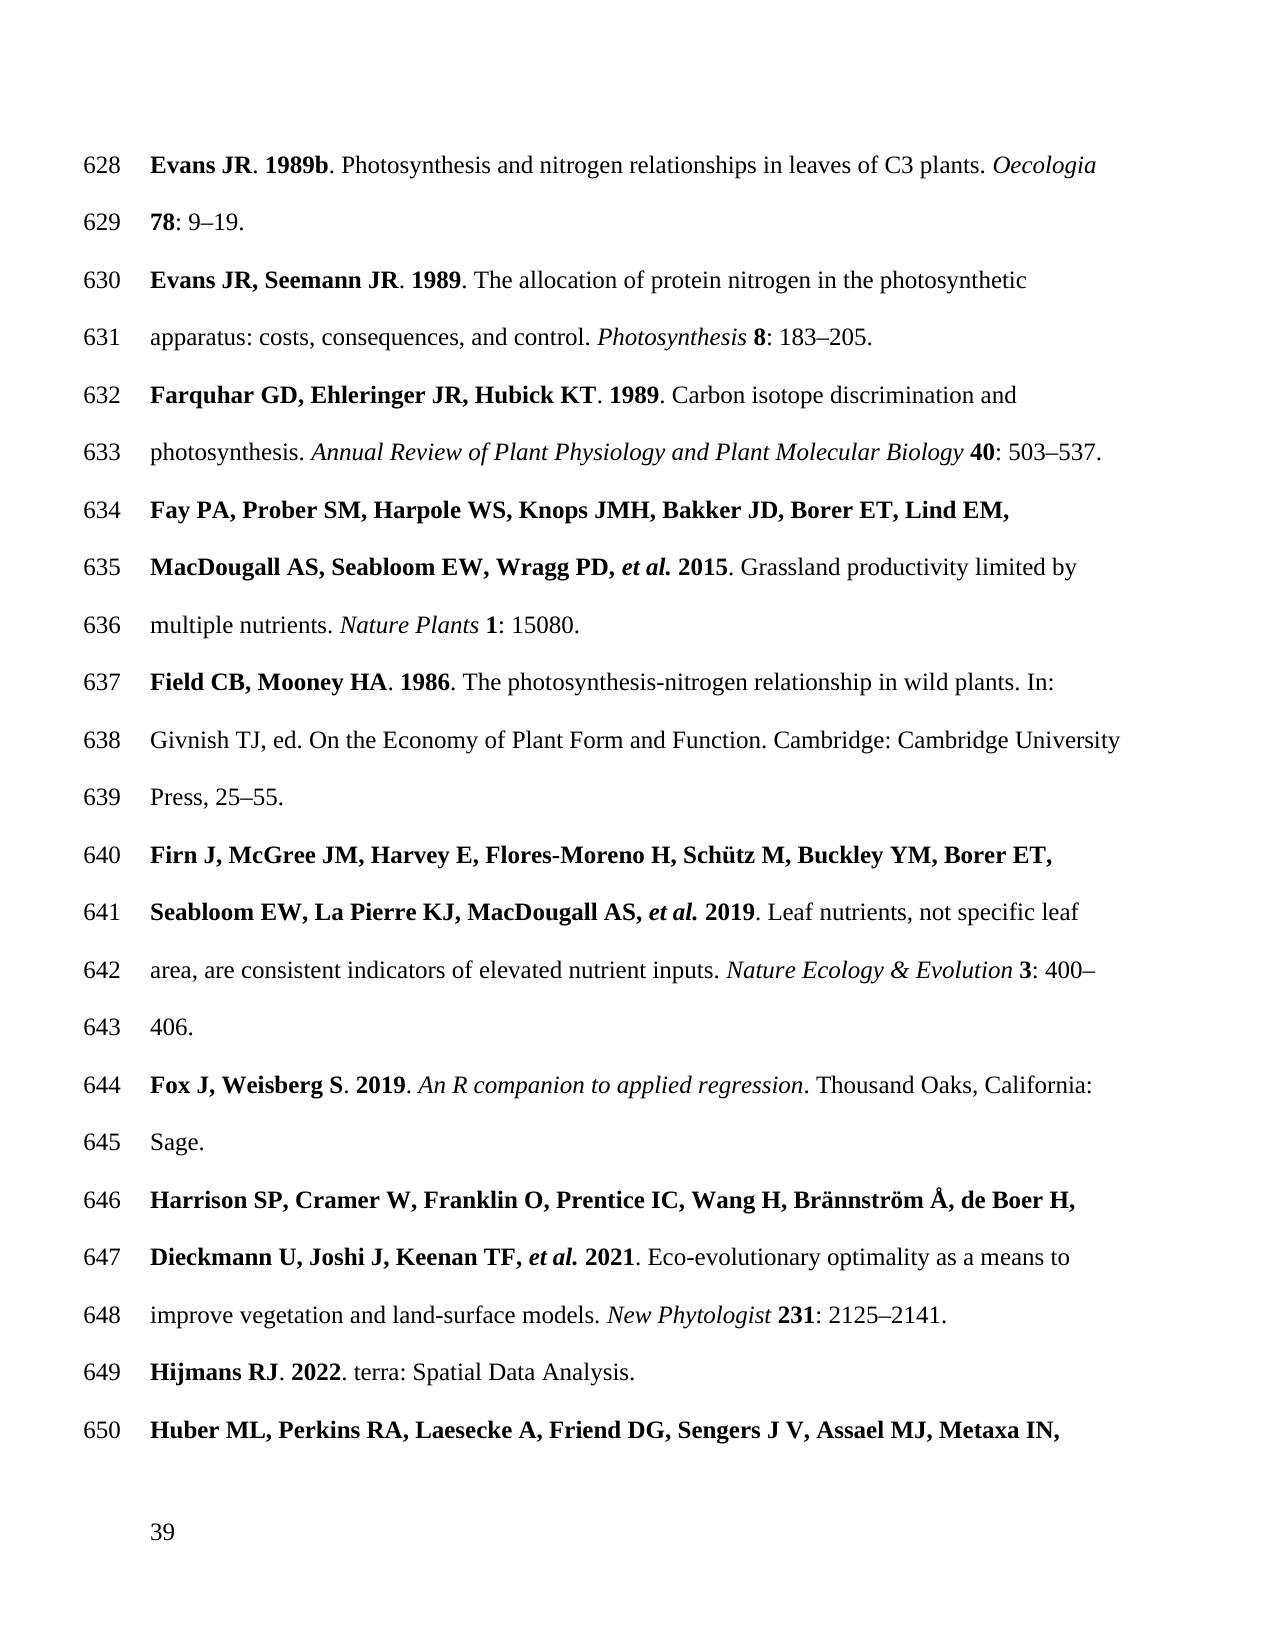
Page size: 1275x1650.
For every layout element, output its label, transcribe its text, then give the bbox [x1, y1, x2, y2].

text Hijmans RJ. 2022. terra: Spatial Data Analysis. [150, 1357, 1125, 1386]
text Evans JR. 1989b. Photosynthesis and nitrogen relationships in leaves of C3 plants. Oecologia 78: 9–19. [150, 150, 1125, 236]
text Harrison SP, Cramer W, Franklin O, Prentice IC, Wang H, Brännström Å, de Boer H, Dieckmann U, Joshi J, Keenan TF, et al. 2021. Eco-evolutionary optimality as a means to improve vegetation and land-surface models. New Phytologist 231: 2125–2141. [150, 1185, 1125, 1329]
text Firn J, McGree JM, Harvey E, Flores-Moreno H, Schütz M, Buckley YM, Borer ET, Seabloom EW, La Pierre KJ, MacDougall AS, et al. 2019. Leaf nutrients, not specific leaf area, are consistent indicators of elevated nutrient inputs. Nature Ecology & Evolution 3: 400–406. [150, 840, 1125, 1041]
text Fay PA, Prober SM, Harpole WS, Knops JMH, Bakker JD, Borer ET, Lind EM, MacDougall AS, Seabloom EW, Wragg PD, et al. 2015. Grassland productivity limited by multiple nutrients. Nature Plants 1: 15080. [150, 495, 1125, 639]
text Field CB, Mooney HA. 1986. The photosynthesis-nitrogen relationship in wild plants. In: Givnish TJ, ed. On the Economy of Plant Form and Function. Cambridge: Cambridge University Press, 25–55. [150, 667, 1125, 811]
text Evans JR, Seemann JR. 1989. The allocation of protein nitrogen in the photosynthetic apparatus: costs, consequences, and control. Photosynthesis 8: 183–205. [150, 265, 1125, 351]
text Farquhar GD, Ehleringer JR, Hubick KT. 1989. Carbon isotope discrimination and photosynthesis. Annual Review of Plant Physiology and Plant Molecular Biology 40: 503–537. [150, 380, 1125, 466]
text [150, 1415, 1125, 1444]
text Fox J, Weisberg S. 2019. An R companion to applied regression. Thousand Oaks, California: Sage. [150, 1070, 1125, 1156]
